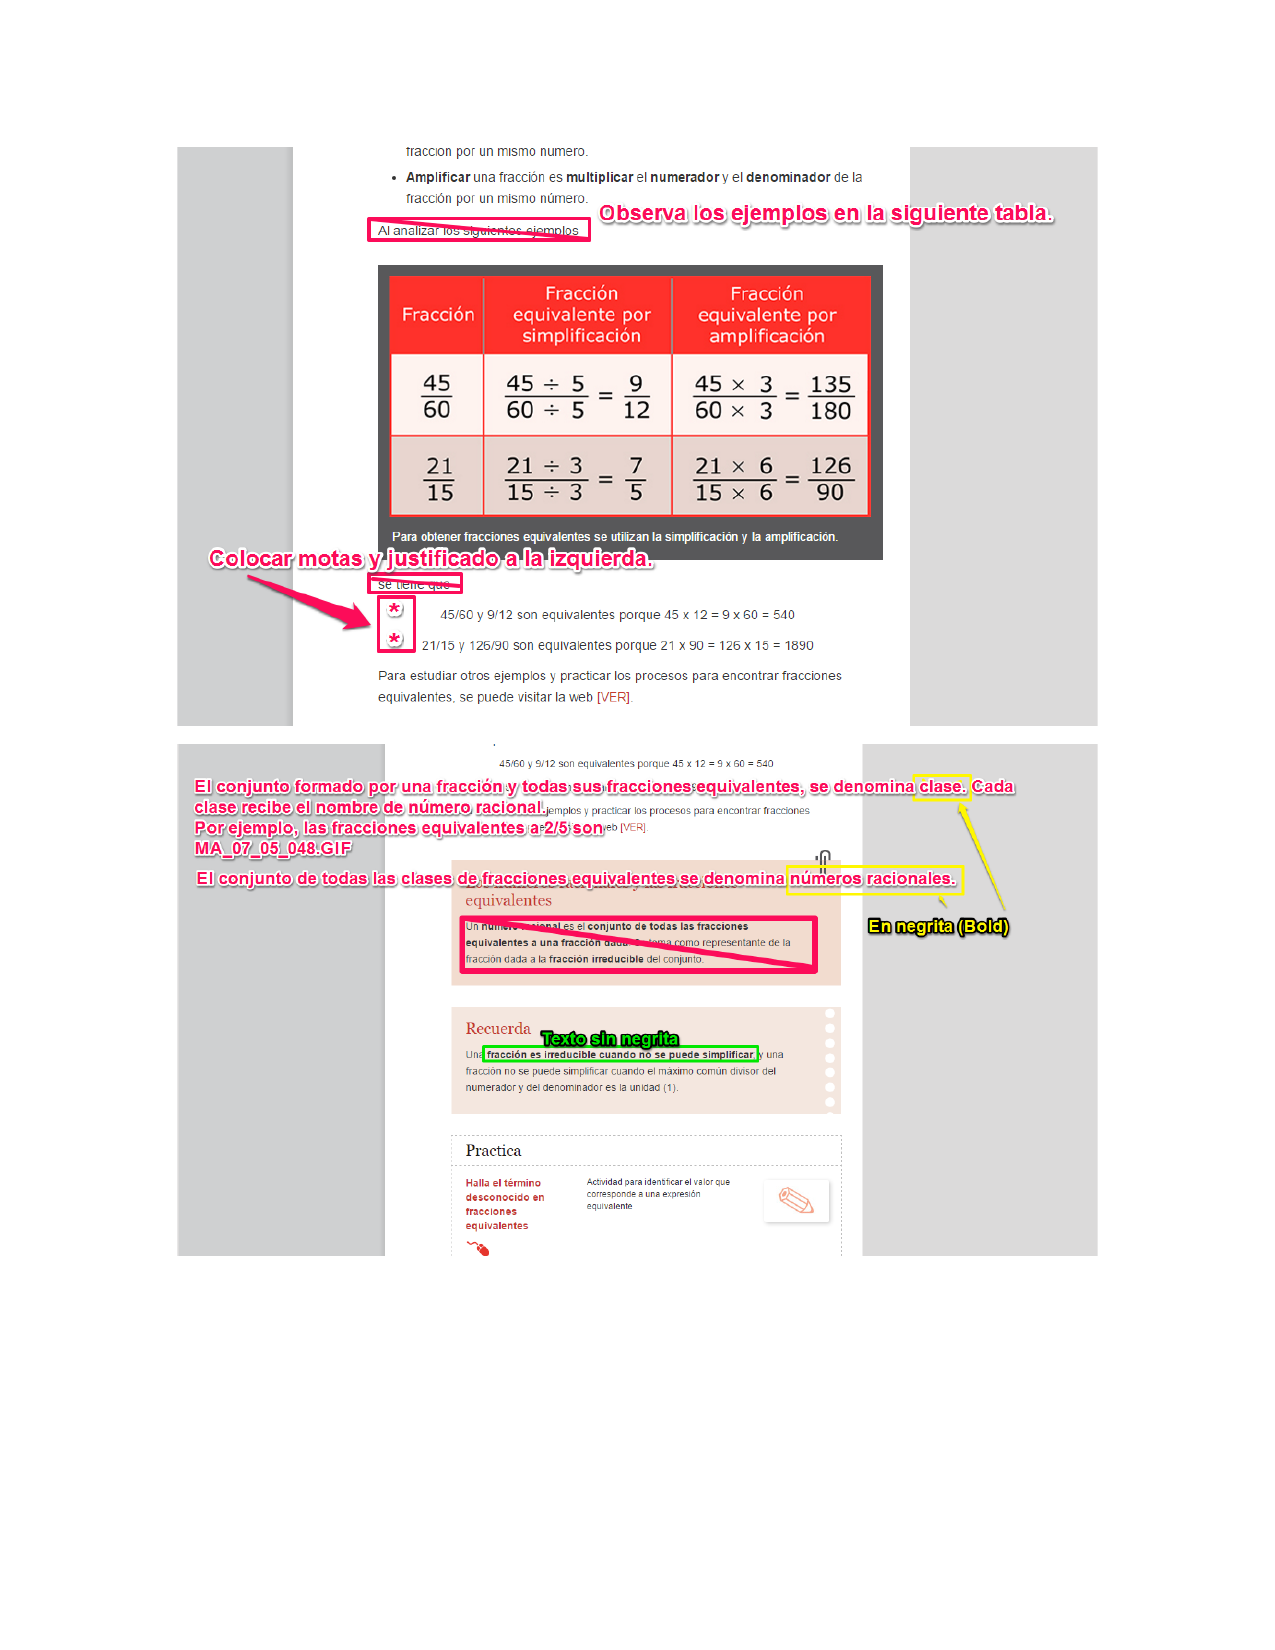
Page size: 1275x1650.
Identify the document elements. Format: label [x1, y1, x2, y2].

picture [177, 744, 1098, 1256]
picture [177, 147, 1098, 726]
